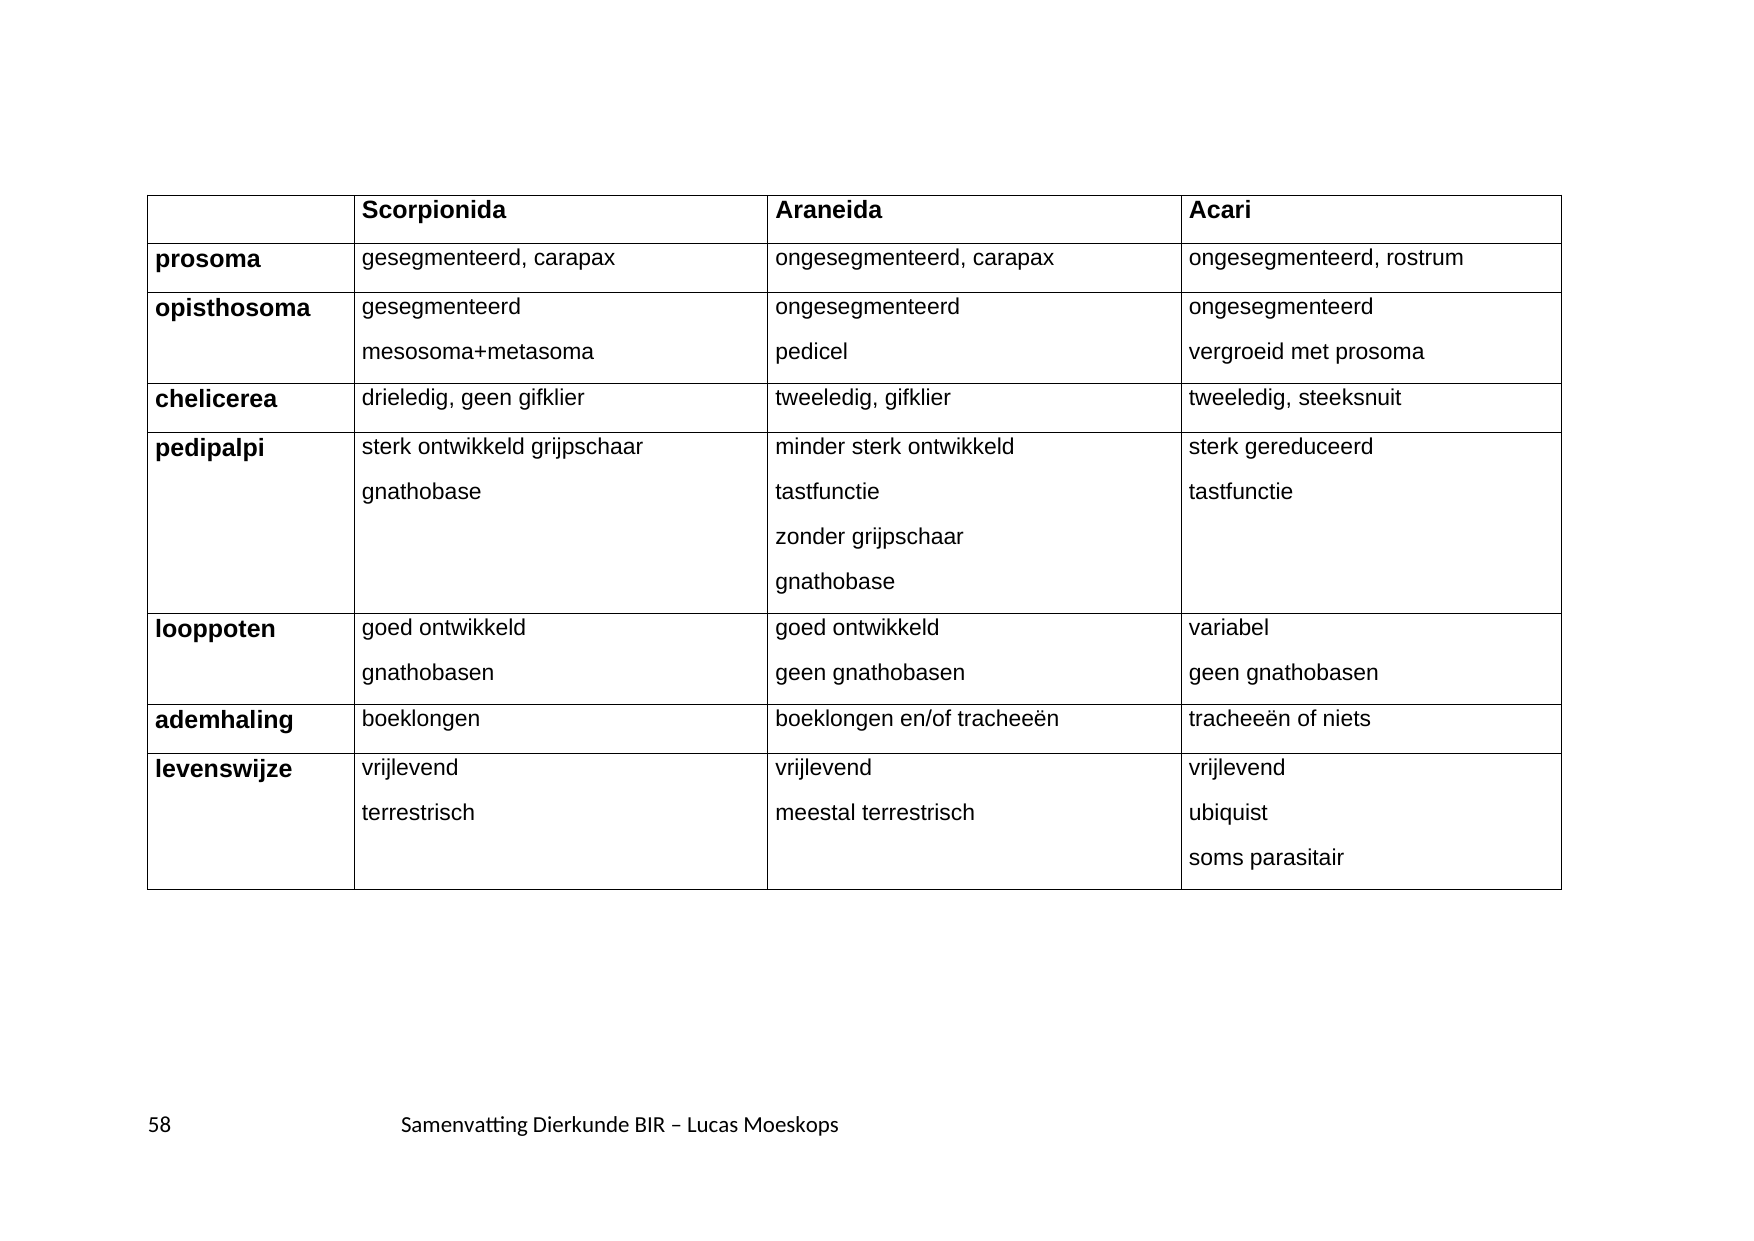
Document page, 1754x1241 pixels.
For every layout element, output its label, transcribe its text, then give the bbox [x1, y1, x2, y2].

table_cell ademhaling [148, 705, 354, 753]
table_cell looppoten [148, 614, 354, 704]
table_header Scorpionida [355, 196, 767, 243]
table_cell minder sterk ontwikkeld tastfunctie zonder grijpschaar gnathobase [768, 433, 1181, 613]
table_cell goed ontwikkeld gnathobasen [355, 614, 767, 704]
table_cell ongesegmenteerd, carapax [768, 244, 1181, 292]
table_cell tweeledig, gifklier [768, 384, 1181, 432]
table_cell boeklongen [355, 705, 767, 753]
table_cell prosoma [148, 244, 354, 292]
table_cell tracheeën of niets [1182, 705, 1561, 753]
table_cell boeklongen en/of tracheeën [768, 705, 1181, 753]
table_cell levenswijze [148, 754, 354, 889]
table_cell sterk gereduceerd tastfunctie [1182, 433, 1561, 613]
table_cell ongesegmenteerd vergroeid met prosoma [1182, 293, 1561, 383]
table_header Acari [1182, 196, 1561, 243]
table_cell variabel geen gnathobasen [1182, 614, 1561, 704]
table_cell gesegmenteerd, carapax [355, 244, 767, 292]
table_cell ongesegmenteerd pedicel [768, 293, 1181, 383]
table_cell pedipalpi [148, 433, 354, 613]
table_cell ongesegmenteerd, rostrum [1182, 244, 1561, 292]
table_cell goed ontwikkeld geen gnathobasen [768, 614, 1181, 704]
table_cell opisthosoma [148, 293, 354, 383]
table_cell gesegmenteerd mesosoma+metasoma [355, 293, 767, 383]
table_cell drieledig, geen gifklier [355, 384, 767, 432]
table_cell sterk ontwikkeld grijpschaar gnathobase [355, 433, 767, 613]
table_cell tweeledig, steeksnuit [1182, 384, 1561, 432]
table_cell vrijlevend terrestrisch [355, 754, 767, 889]
table_header [148, 196, 354, 243]
table_cell chelicerea [148, 384, 354, 432]
table_cell vrijlevend ubiquist soms parasitair [1182, 754, 1561, 889]
table_header Araneida [768, 196, 1181, 243]
table_cell vrijlevend meestal terrestrisch [768, 754, 1181, 889]
